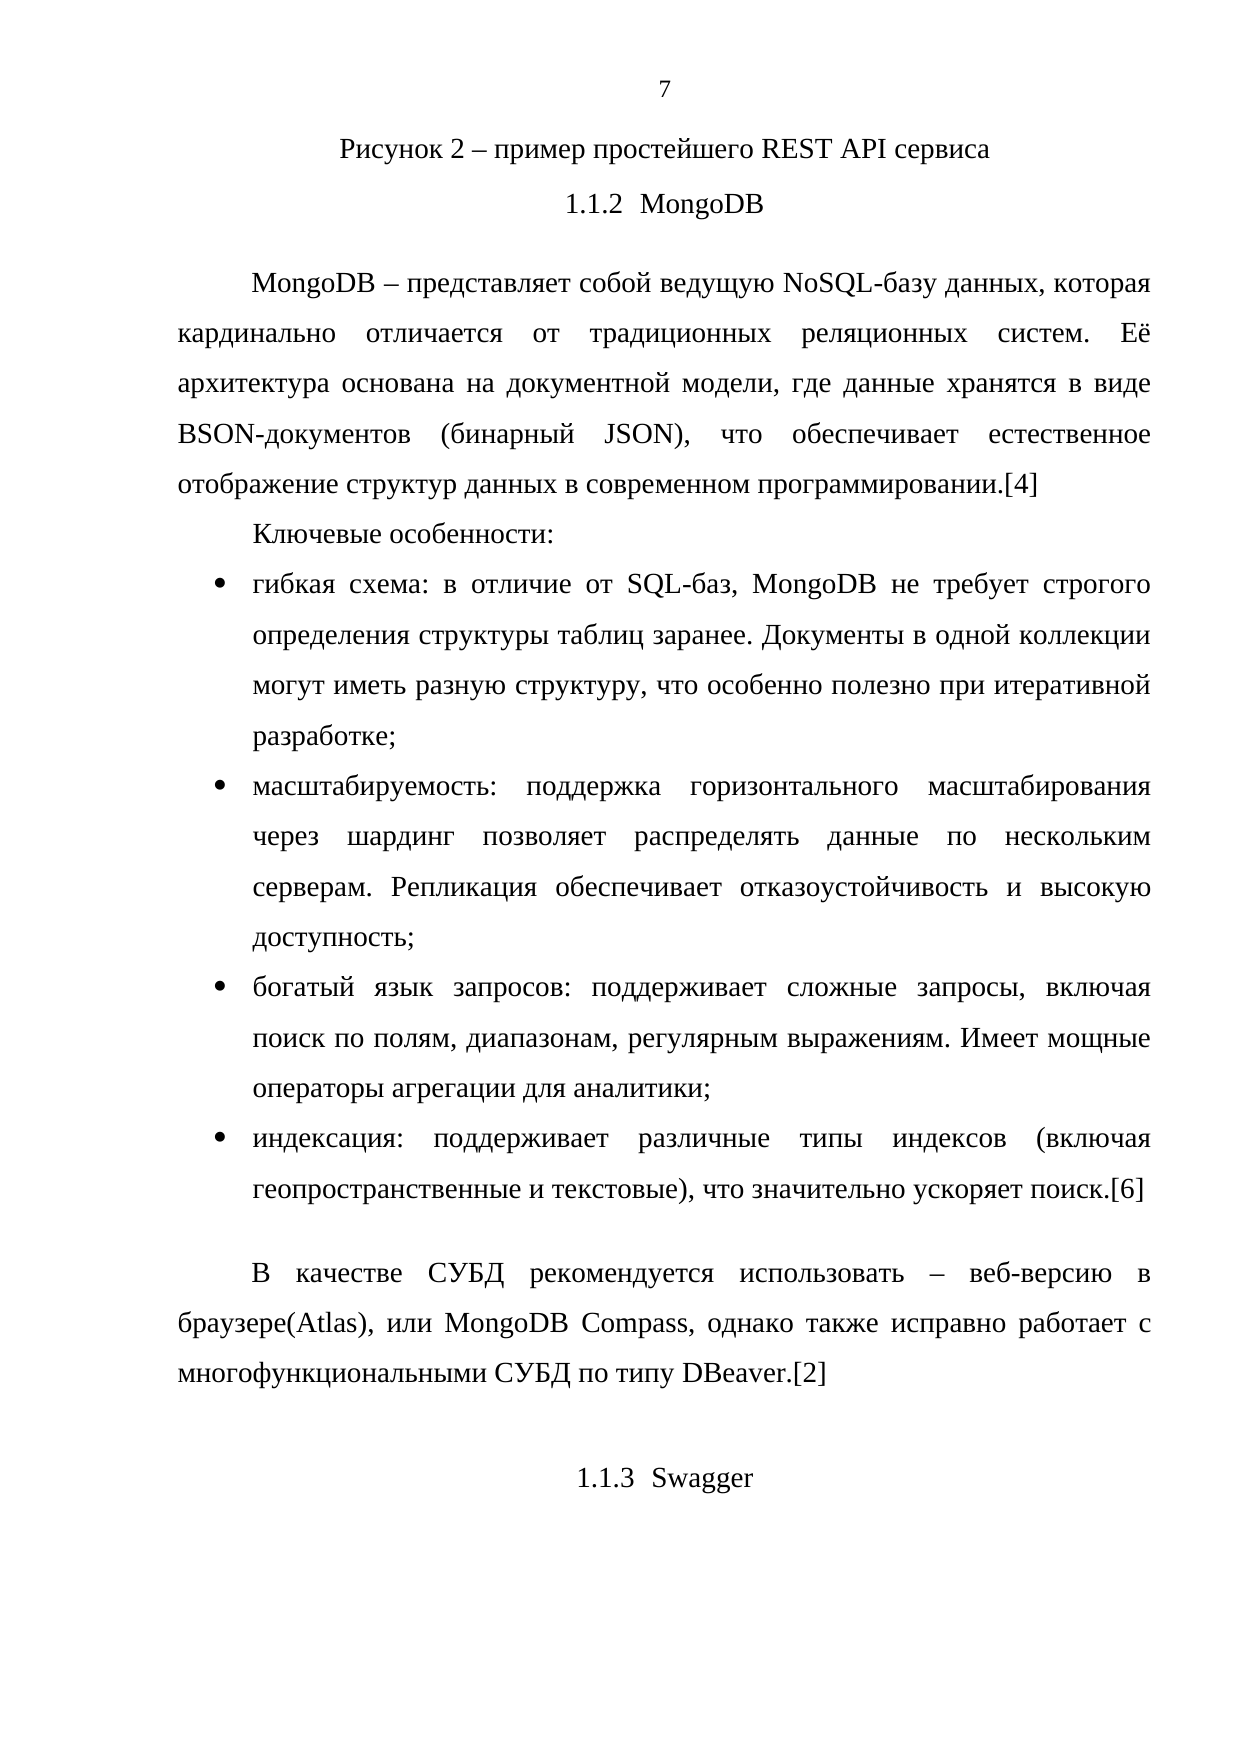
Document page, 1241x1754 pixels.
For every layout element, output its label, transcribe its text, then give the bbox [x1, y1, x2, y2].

list индексация: поддерживает различные типы индексов (включая геопространственные и текстовые), что значительно ускоряет поиск.[6] [215, 1120, 1152, 1204]
text В качестве СУБД рекомендуется использовать – веб-версию в браузере(Atlas), или MongoDB Compass, однако также исправно работает с многофункциональными СУБД по типу DBeaver.[2] [177, 1255, 1152, 1389]
list гибкая схема: в отличие от SQL-баз, MongoDB не требует строгого определения структуры таблиц заранее. Документы в одной коллекции могут иметь разную структуру, что особенно полезно при итеративной разработке; [215, 567, 1152, 751]
text Рисунок 2 – пример простейшего REST API сервиса [177, 131, 1152, 165]
text MongoDB – представляет собой ведущую NoSQL-базу данных, которая кардинально отличается от традиционных реляционных систем. Её архитектура основана на документной модели, где данные хранятся в виде BSON-документов (бинарный JSON), что обеспечивает естественное отображение структур данных в современном программировании.[4] [177, 265, 1152, 499]
list богатый язык запросов: поддерживает сложные запросы, включая поиск по полям, диапазонам, регулярным выражениям. Имеет мощные операторы агрегации для аналитики; [215, 969, 1152, 1104]
subtitle MongoDB [177, 186, 1152, 219]
text Ключевые особенности: [178, 516, 1152, 550]
list масштабируемость: поддержка горизонтального масштабирования через шардинг позволяет распределять данные по нескольким серверам. Репликация обеспечивает отказоустойчивость и высокую доступность; [215, 768, 1152, 953]
subtitle Swagger [177, 1460, 1152, 1494]
